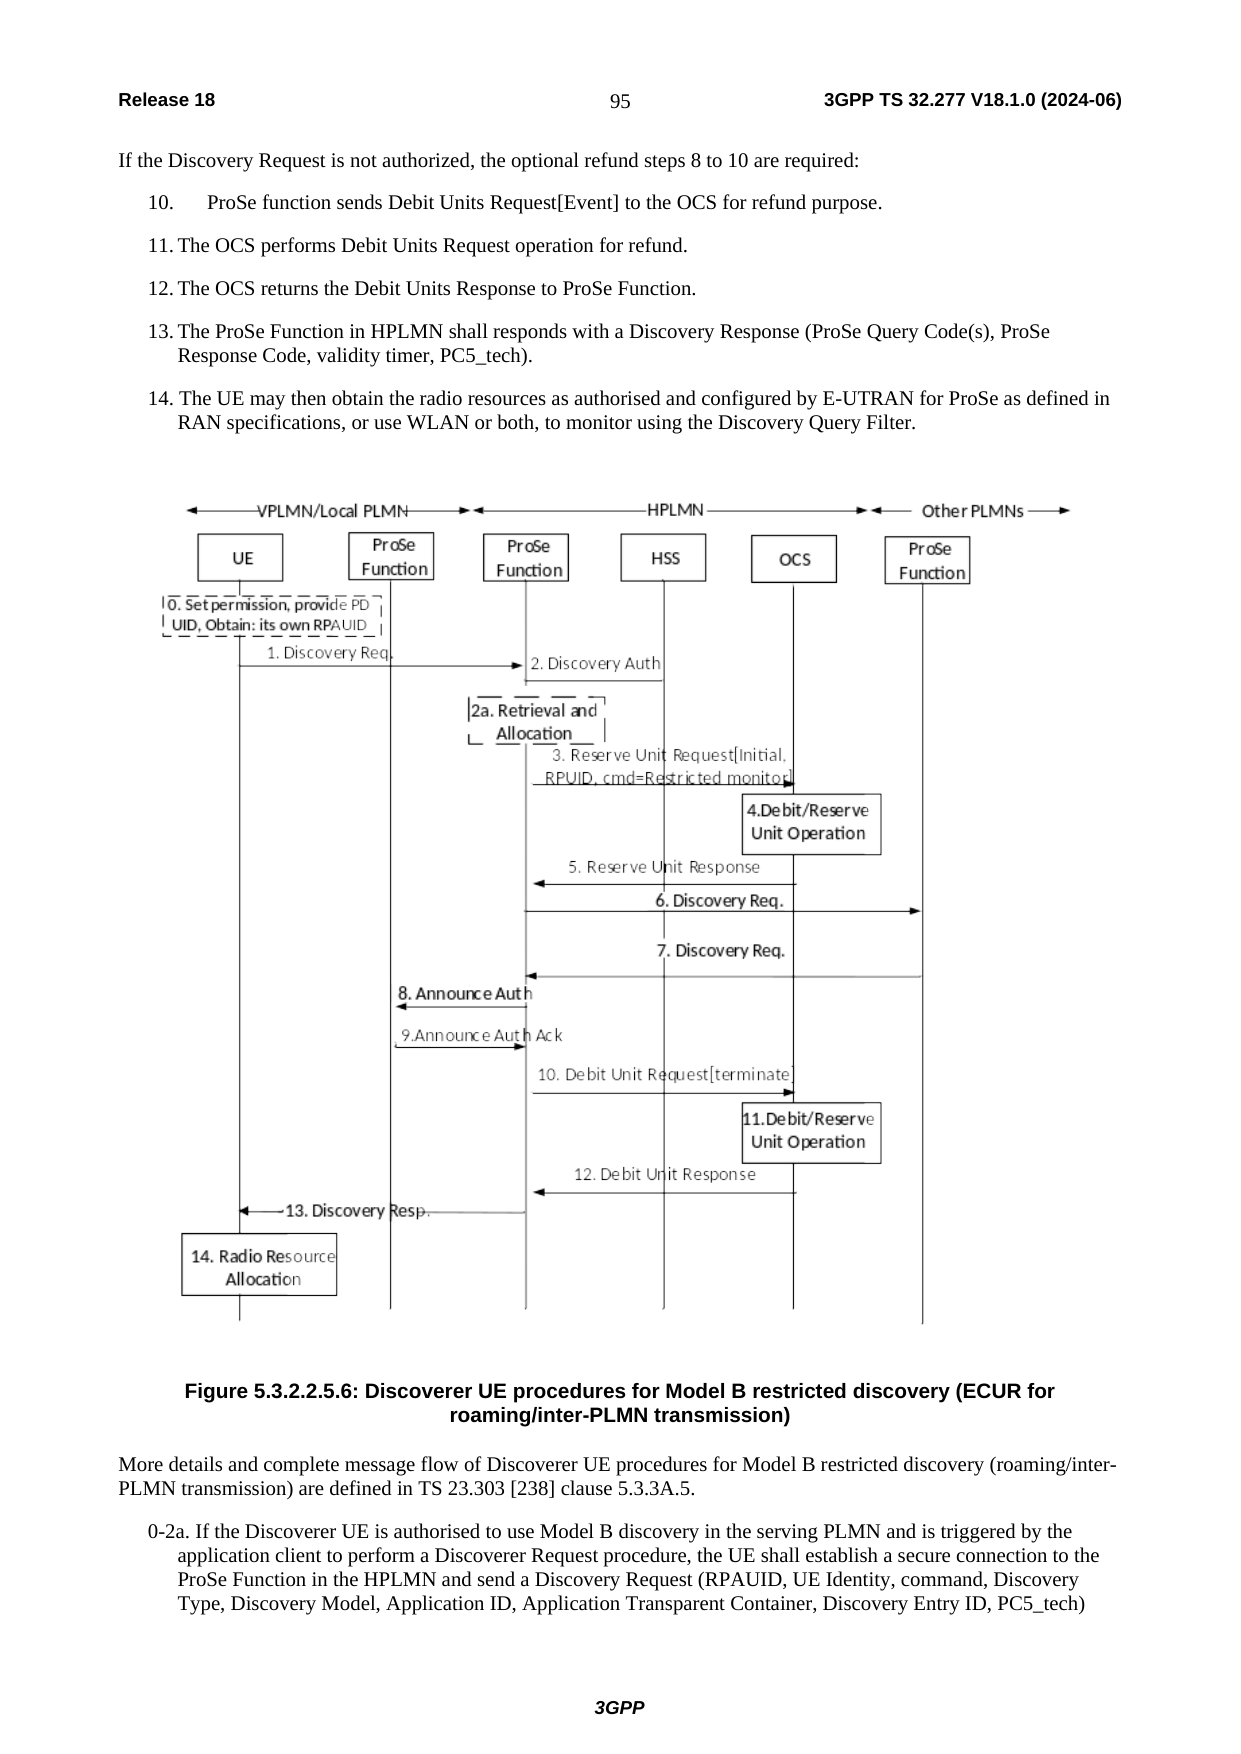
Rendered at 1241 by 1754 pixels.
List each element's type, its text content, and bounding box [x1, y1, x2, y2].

text Figure 5.3.2.2.5.6: Discoverer UE procedures for Model B restricted discovery (ECUR for roaming/inter-PLMN transmission) [118, 1379, 1122, 1427]
text 13. The ProSe Function in HPLMN shall responds with a Discovery Response (ProSe Query Code(s), ProSe Response Code, validity timer, PC5_tech). [148, 319, 1122, 367]
text More details and complete message flow of Discoverer UE procedures for Model B restricted discovery (roaming/inter-PLMN transmission) are defined in TS 23.303 [238] clause 5.3.3A.5. [118, 1452, 1122, 1500]
text 11. The OCS performs Debit Units Request operation for refund. [148, 233, 1122, 257]
text 14. The UE may then obtain the radio resources as authorised and configured by E-UTRAN for ProSe as defined in RAN specifications, or use WLAN or both, to monitor using the Discovery Query Filter. [148, 386, 1122, 434]
text 12. The OCS returns the Debit Units Response to ProSe Function. [148, 276, 1122, 300]
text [148, 1519, 1122, 1615]
text 10. ProSe function sends Debit Units Request[Event] to the OCS for refund purpose. [148, 190, 1122, 214]
text If the Discovery Request is not authorized, the optional refund steps 8 to 10 are required: [118, 147, 1122, 172]
